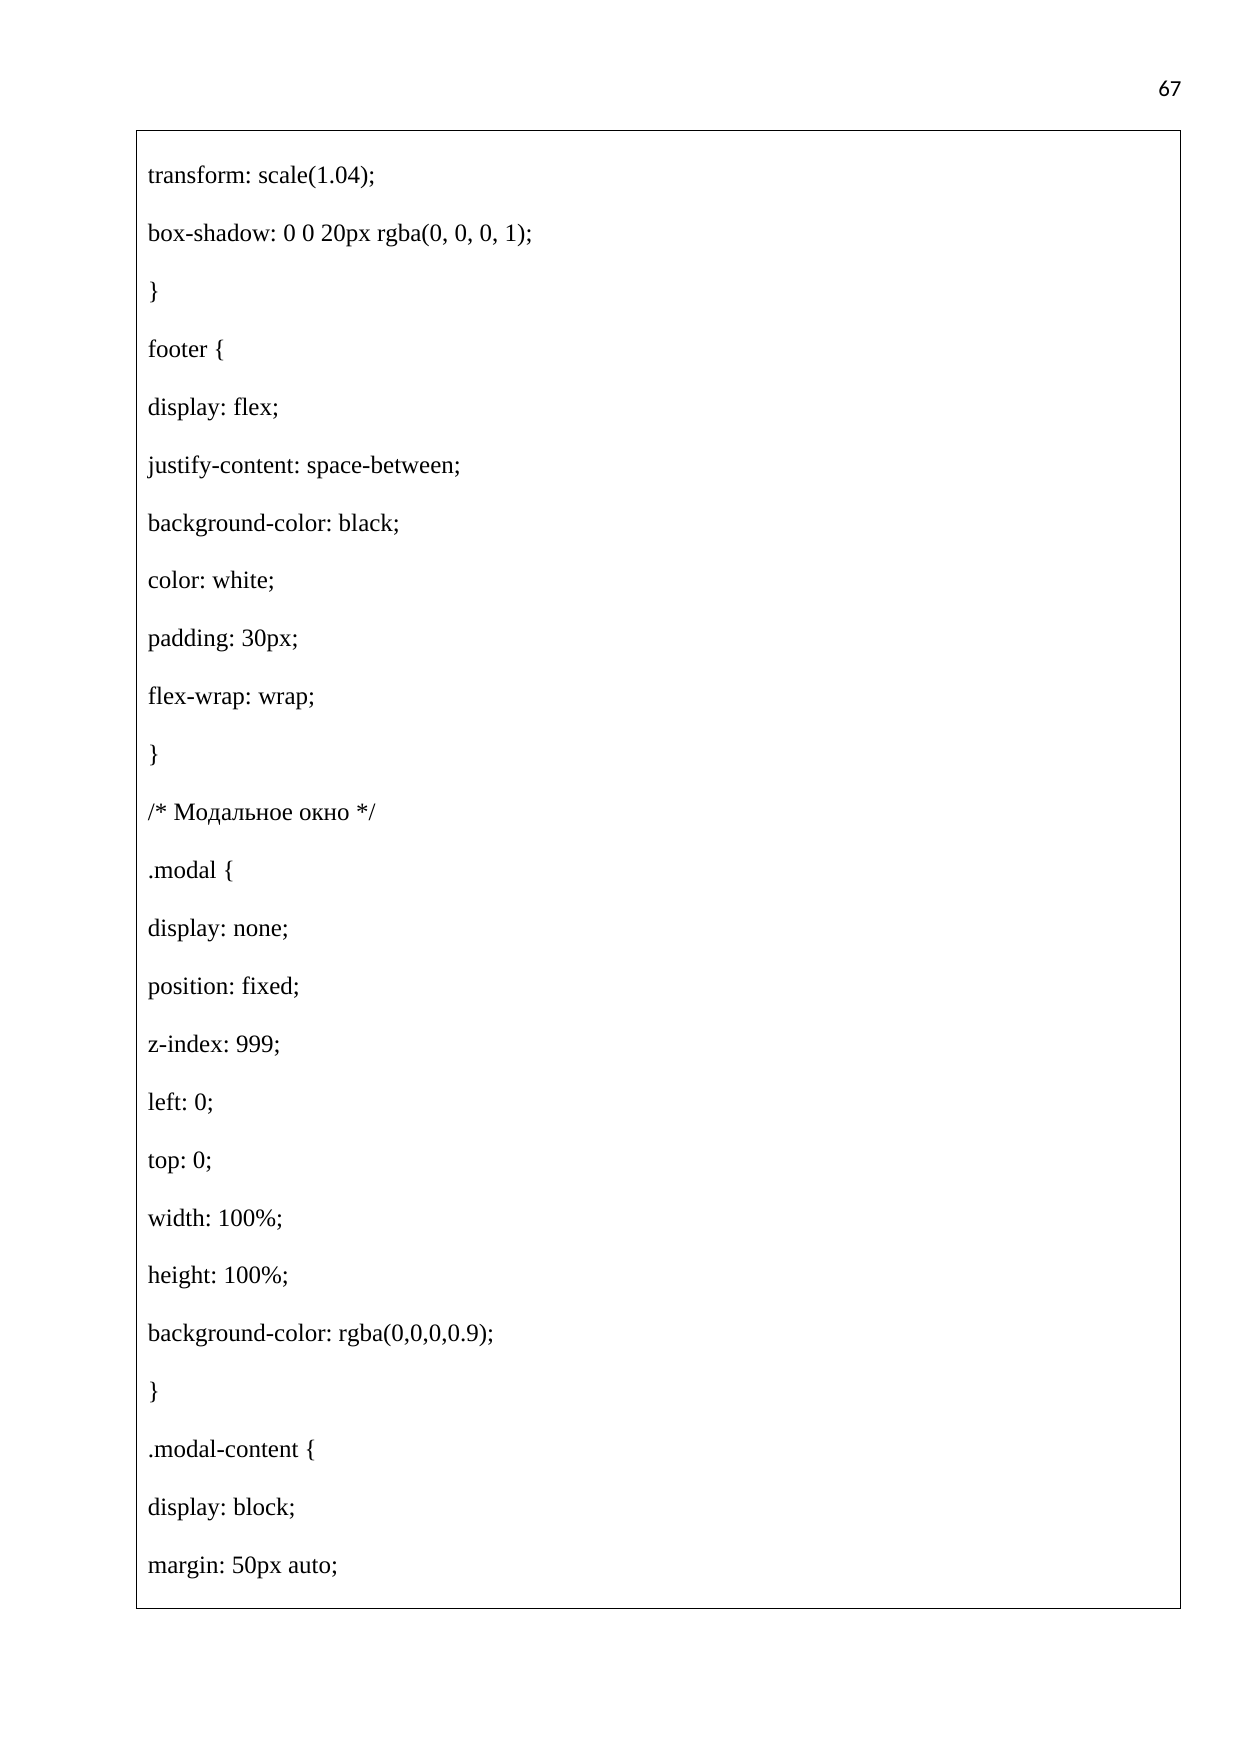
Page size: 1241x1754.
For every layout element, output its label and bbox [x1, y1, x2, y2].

table_header [137, 131, 1180, 1608]
